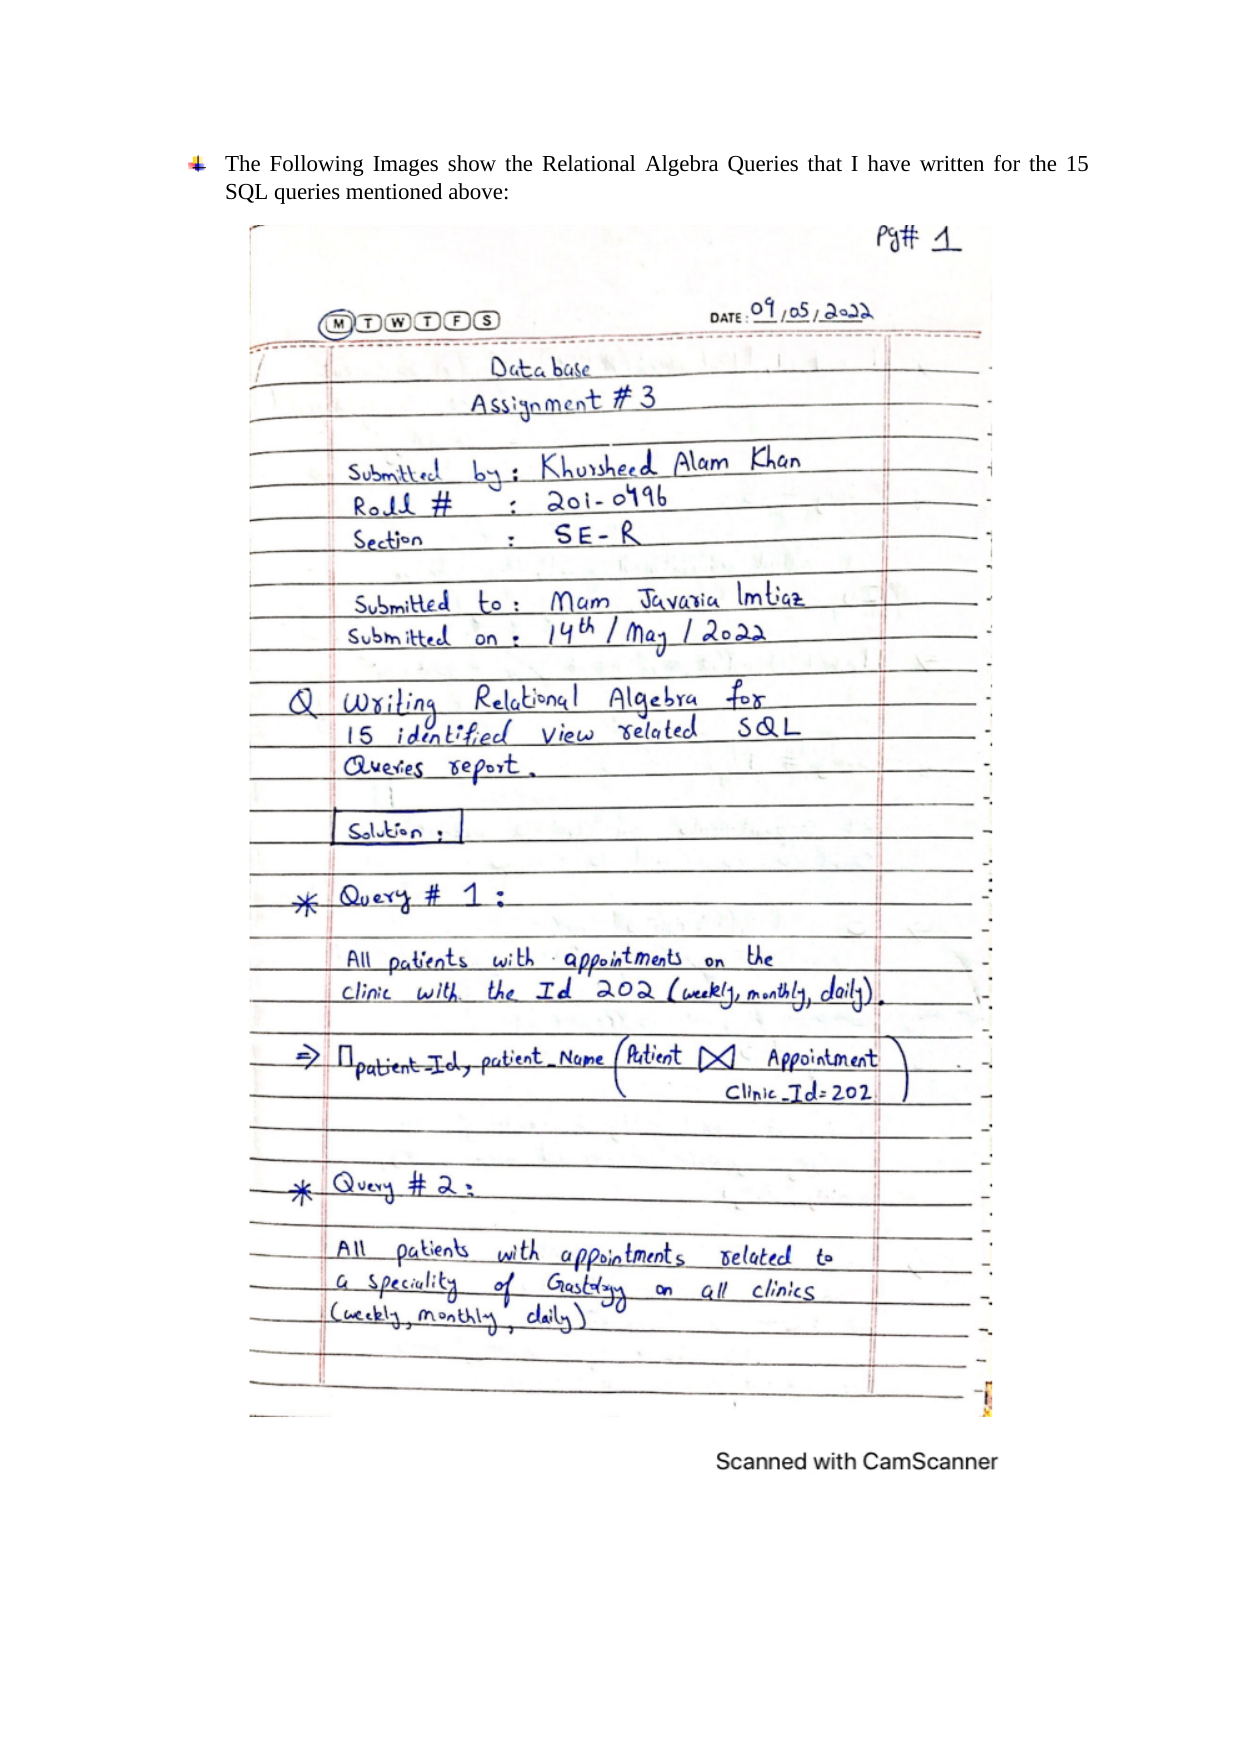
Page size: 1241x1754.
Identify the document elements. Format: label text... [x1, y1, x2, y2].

picture [188, 154, 206, 172]
list The Following Images show the Relational Algebra Queries that I have written for the 15 SQL queries mentioned above: [187, 150, 1090, 205]
picture [151, 225, 1085, 1487]
